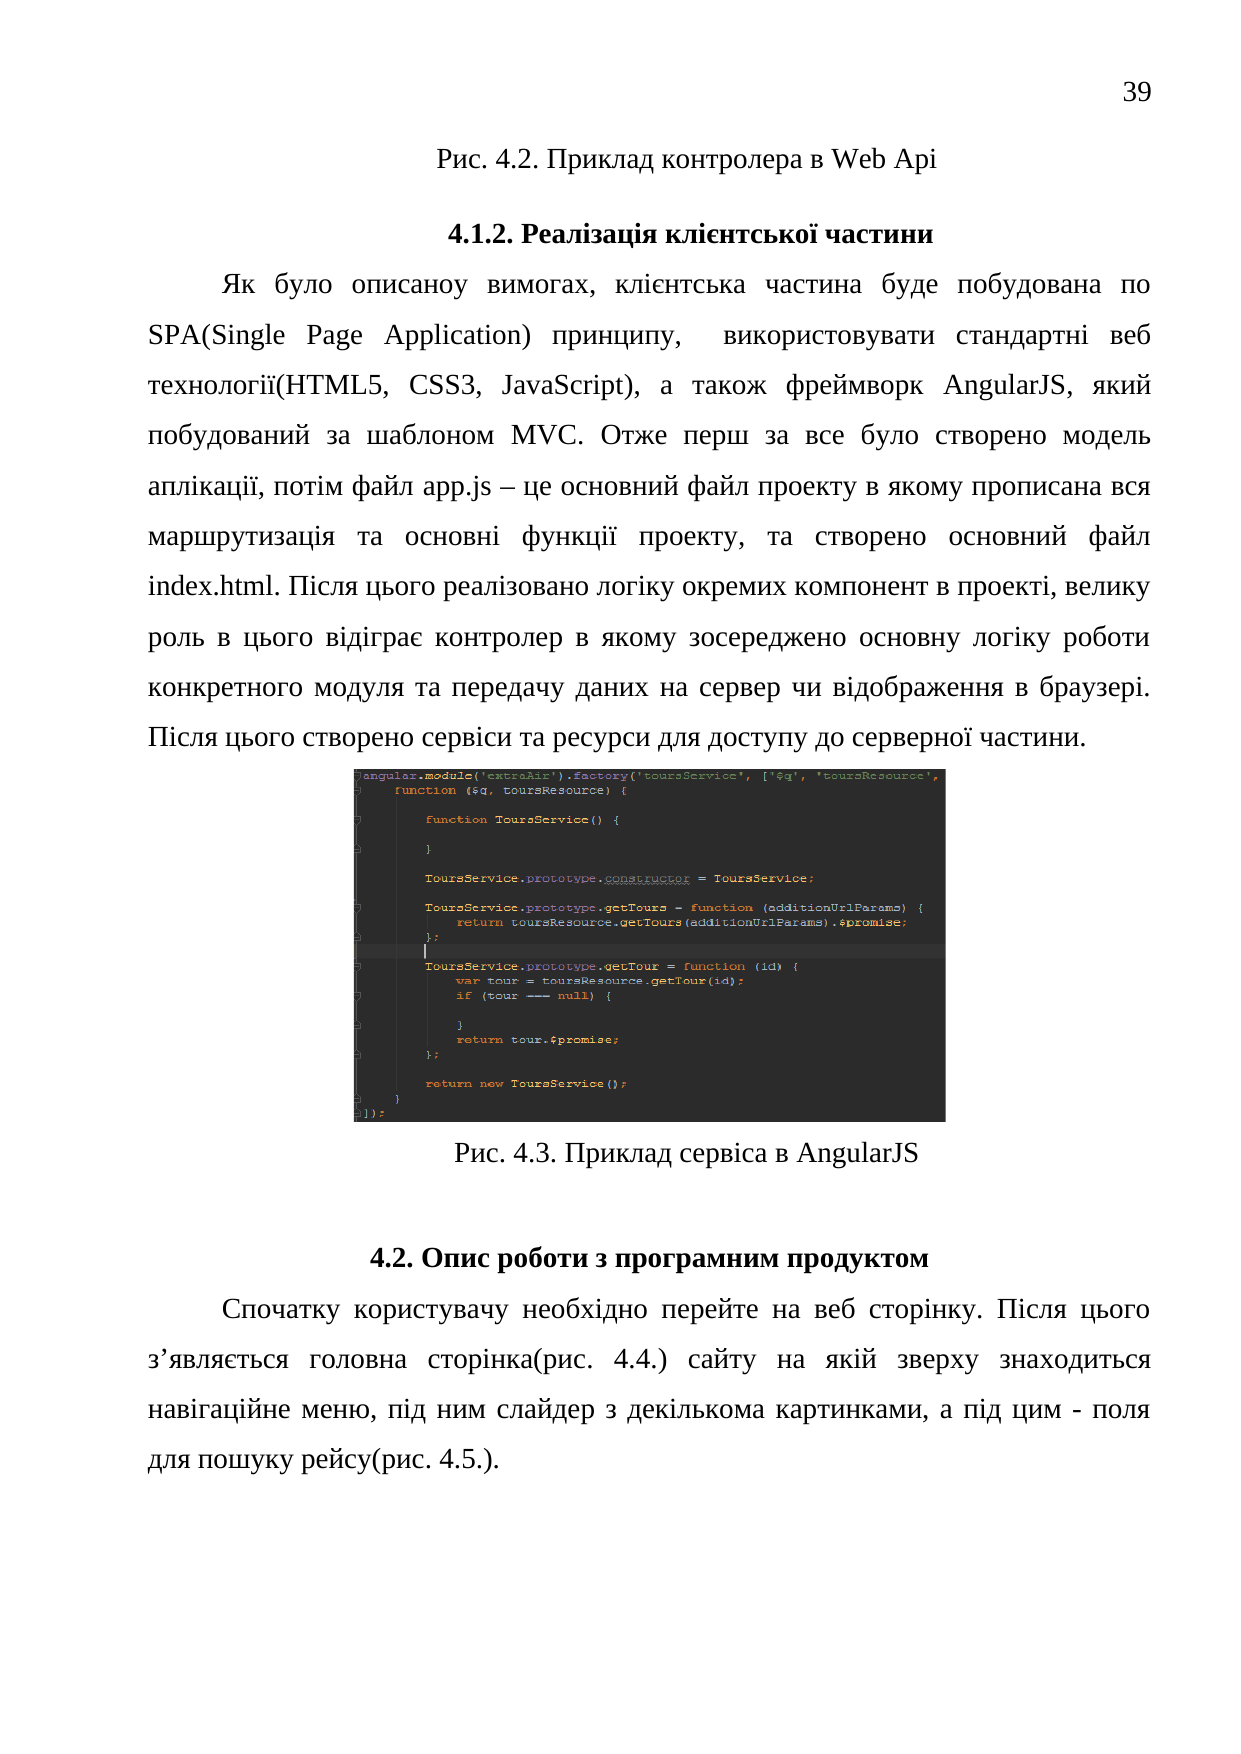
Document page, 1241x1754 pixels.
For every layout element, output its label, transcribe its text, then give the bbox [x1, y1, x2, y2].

subtitle 4.1.2. Реалізація клієнтської частини [230, 216, 1152, 250]
picture [353, 769, 946, 1122]
text Спочатку користувачу необхідно перейте на веб сторінку. Після цього з’являється головна сторінка(рис. 4.4.) сайту на якій зверху знаходиться навігаційне меню, під ним слайдер з декількома картинками, а під цим - поля для пошуку рейсу(рис. 4.5.). [148, 1291, 1152, 1475]
subtitle 4.2. Опис роботи з програмним продуктом [148, 1240, 1152, 1274]
text Як було описаноу вимогах, клієнтська частина буде побудована по SPA(Single Page Application) принципу, використовувати стандартні веб технології(HTML5, CSS3, JavaScript), а також фреймворк AngularJS, який побудований за шаблоном MVC. Отже перш за все було створено модель аплікації, потім файл app.js – це основний файл проекту в якому прописана вся маршрутизація та основні функції проекту, та створено основний файл index.html. Після цього реалізовано логіку окремих компонент в проекті, велику роль в цього відіграє контролер в якому зосереджено основну логіку роботи конкретного модуля та передачу даних на сервер чи відображення в браузері. Після цього створено сервіси та ресурси для доступу до серверної частини. [148, 267, 1152, 753]
text Рис. 4.2. Приклад контролера в Web Api [148, 141, 1152, 174]
text Рис. 4.3. Приклад сервіса в AngularJS [148, 1136, 1152, 1169]
